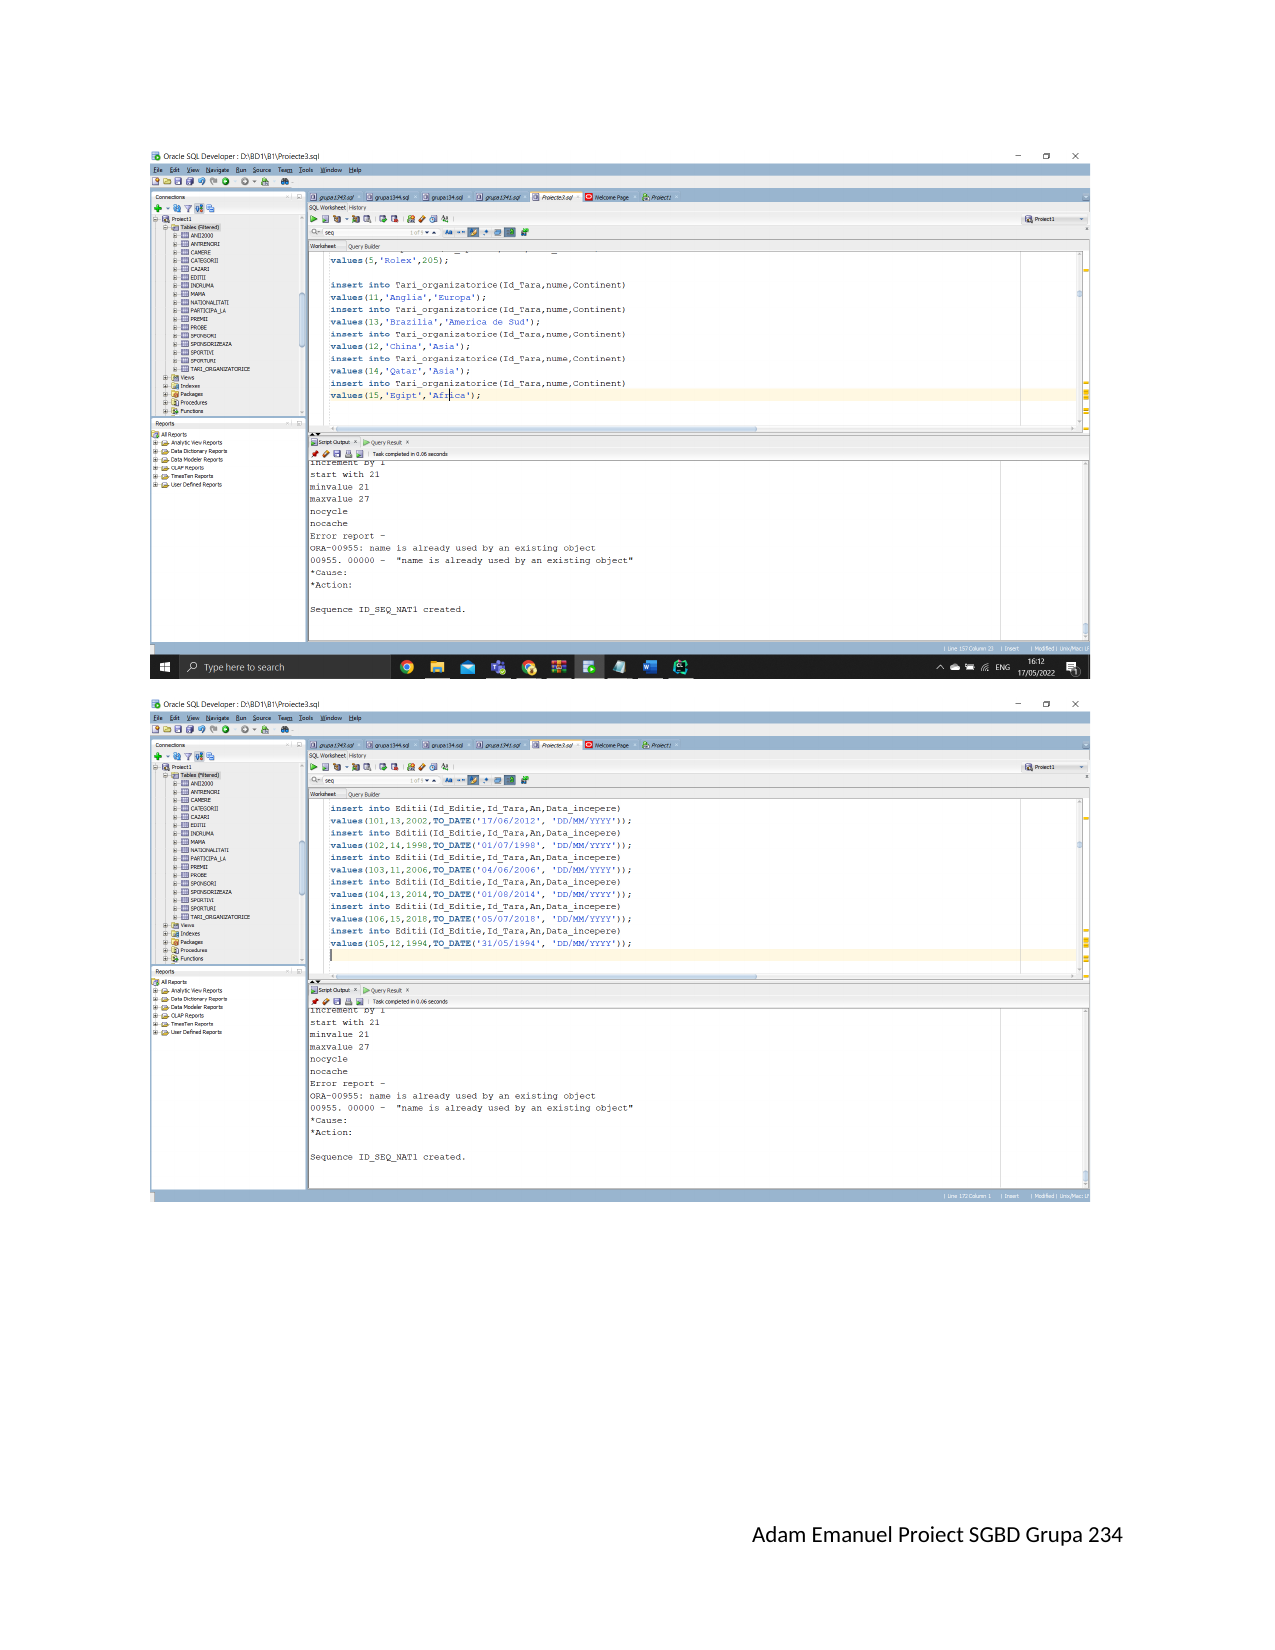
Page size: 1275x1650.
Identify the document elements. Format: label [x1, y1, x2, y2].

picture [150, 150, 1091, 679]
picture [150, 697, 1091, 1202]
